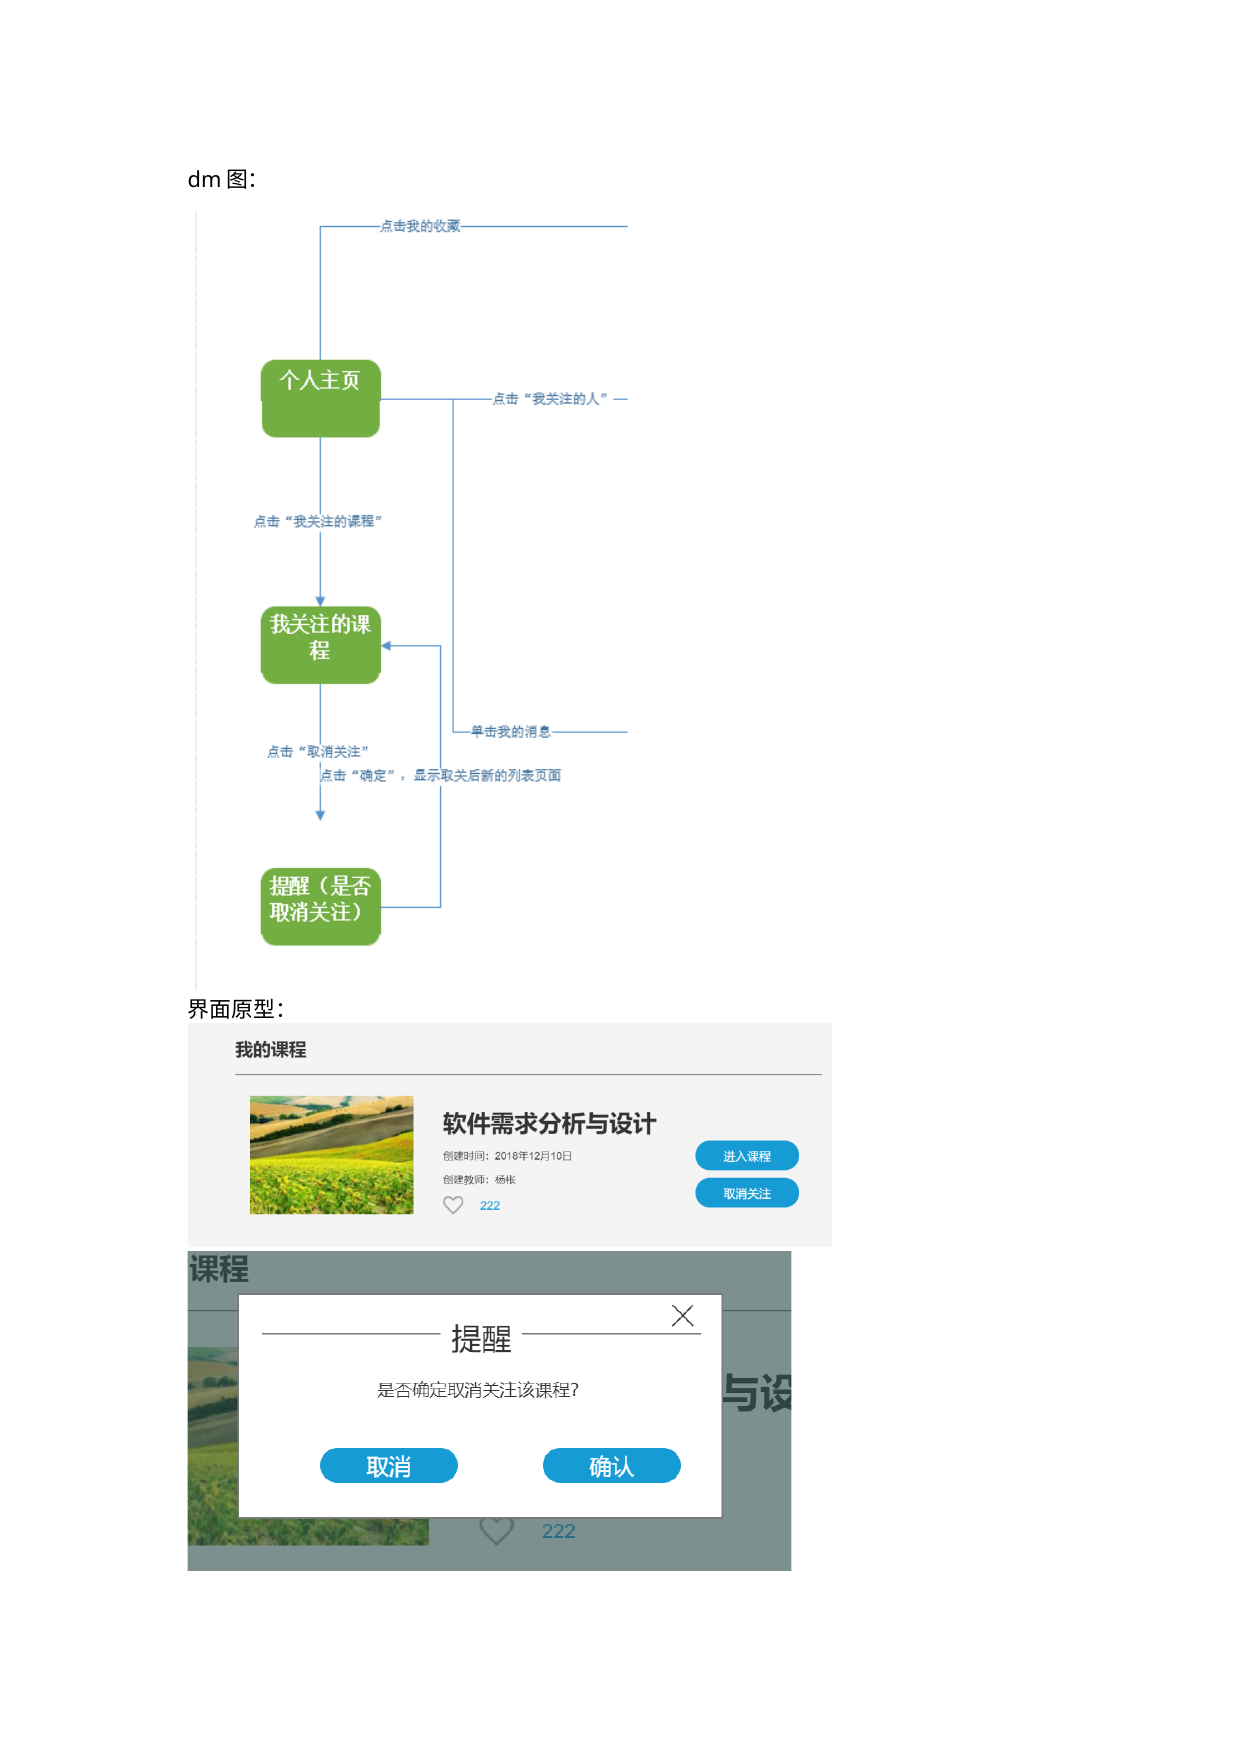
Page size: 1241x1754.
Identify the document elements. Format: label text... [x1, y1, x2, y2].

subtitle dm图： [187, 162, 1053, 194]
text 界面原型： [187, 991, 1053, 1024]
picture [187, 211, 628, 992]
picture [187, 1251, 792, 1571]
picture [187, 1023, 833, 1247]
